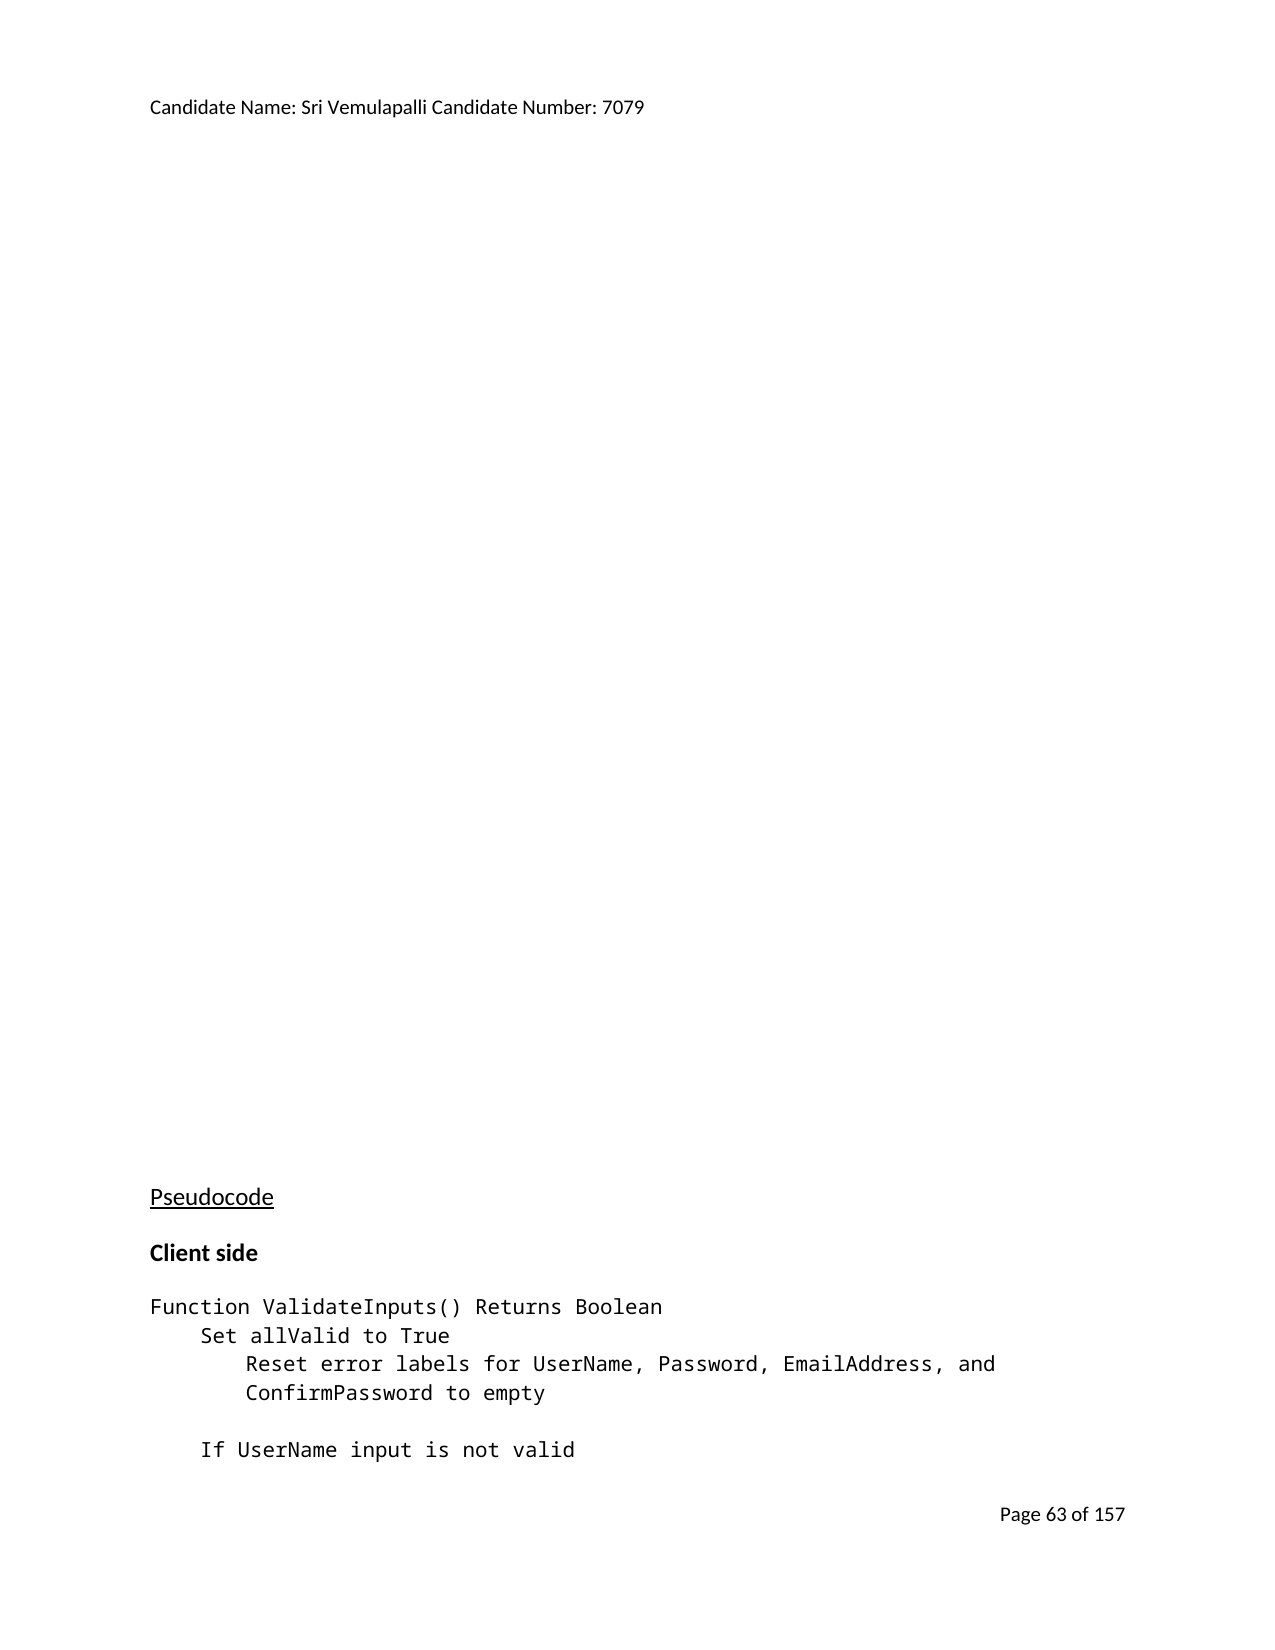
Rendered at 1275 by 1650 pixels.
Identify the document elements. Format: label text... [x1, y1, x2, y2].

text Function ValidateInputs() Returns Boolean [150, 1292, 1125, 1321]
text Reset error labels for UserName, Password, EmailAddress, and ConfirmPassword to empty [245, 1349, 1125, 1406]
text Set allValid to True [150, 1321, 1125, 1349]
text Client side [150, 1237, 1125, 1267]
text Pseudocode [150, 1181, 1125, 1211]
text If UserName input is not valid [150, 1435, 1125, 1463]
